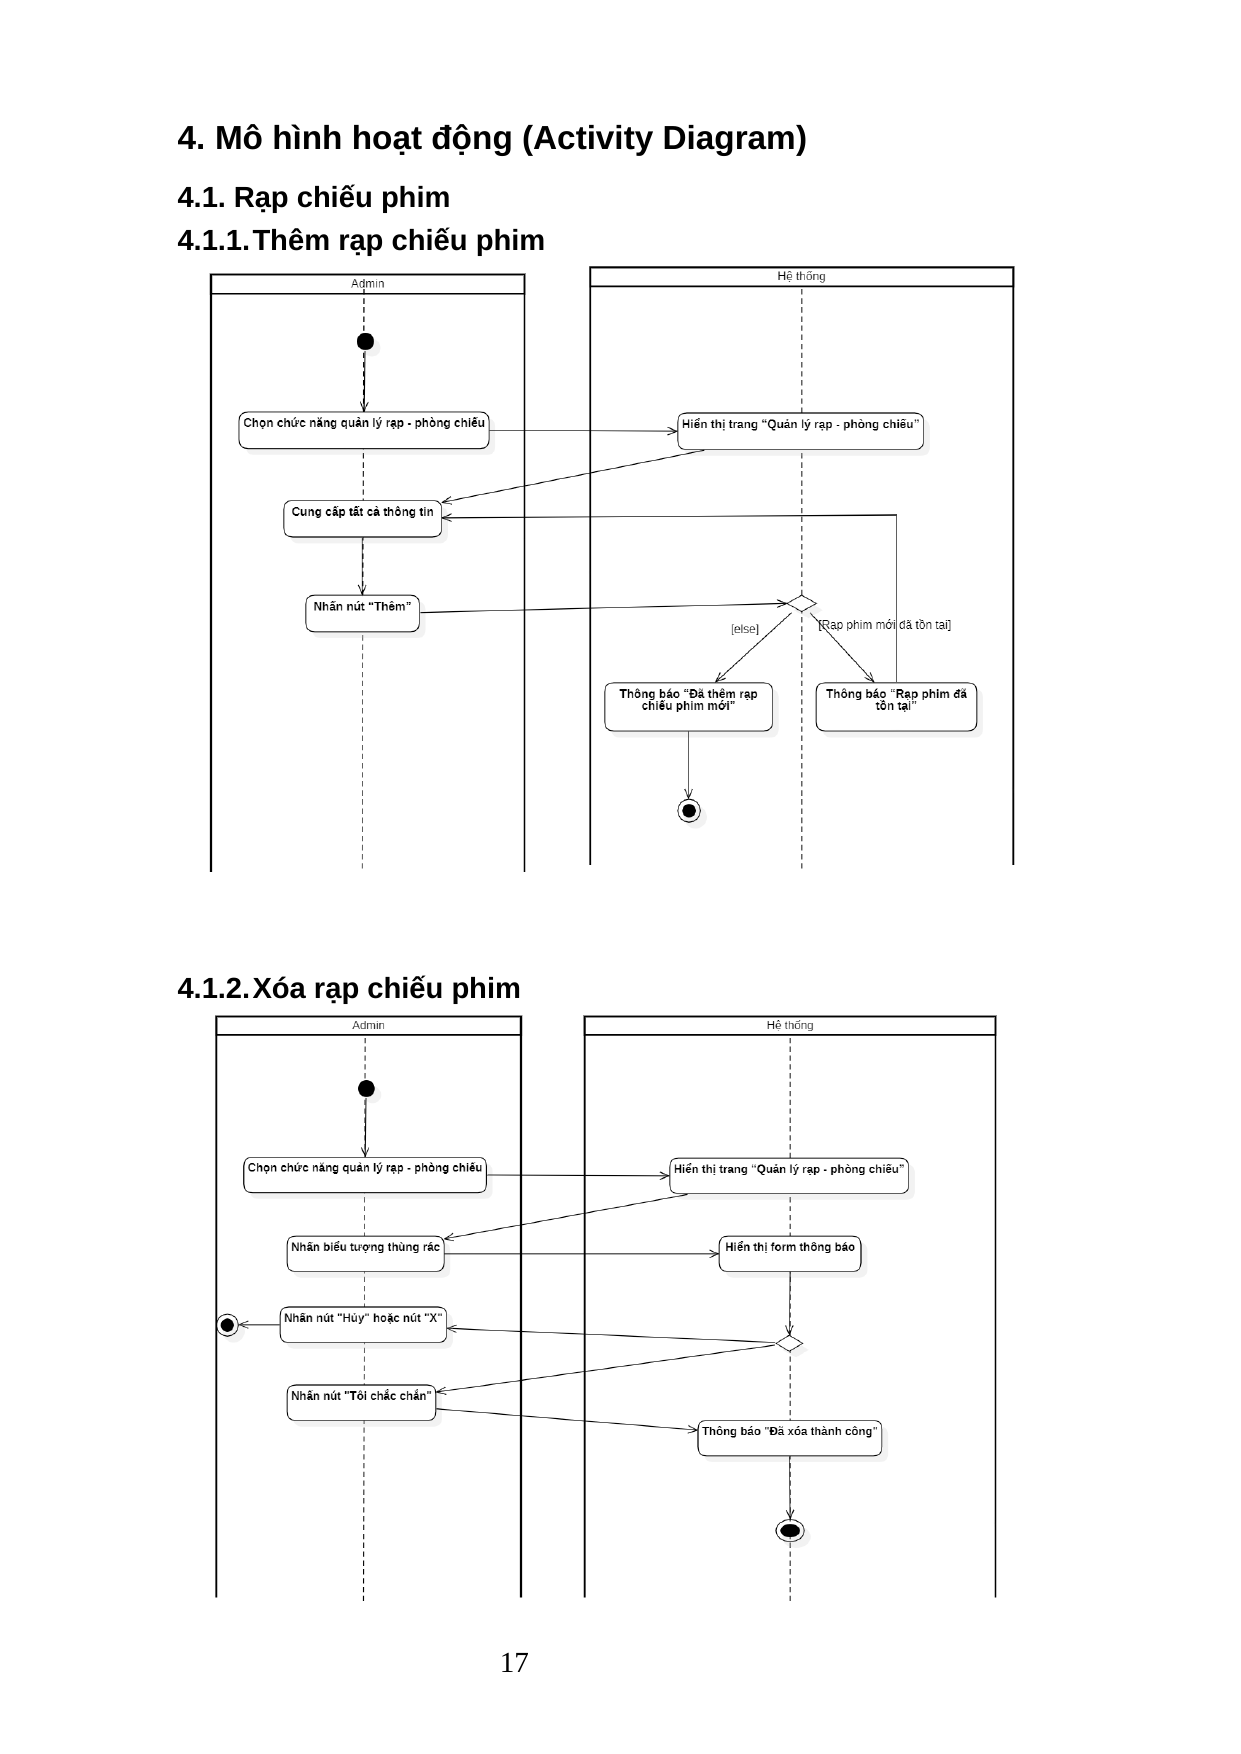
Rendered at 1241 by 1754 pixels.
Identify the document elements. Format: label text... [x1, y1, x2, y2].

subtitle Mô hình hoạt động (Activity Diagram) [177, 118, 1122, 157]
picture [177, 1009, 1042, 1622]
picture [177, 261, 1042, 885]
subtitle Xóa rạp chiếu phim [177, 971, 1122, 1005]
subtitle Rạp chiếu phim [177, 180, 1122, 213]
subtitle Thêm rạp chiếu phim [177, 223, 1122, 256]
